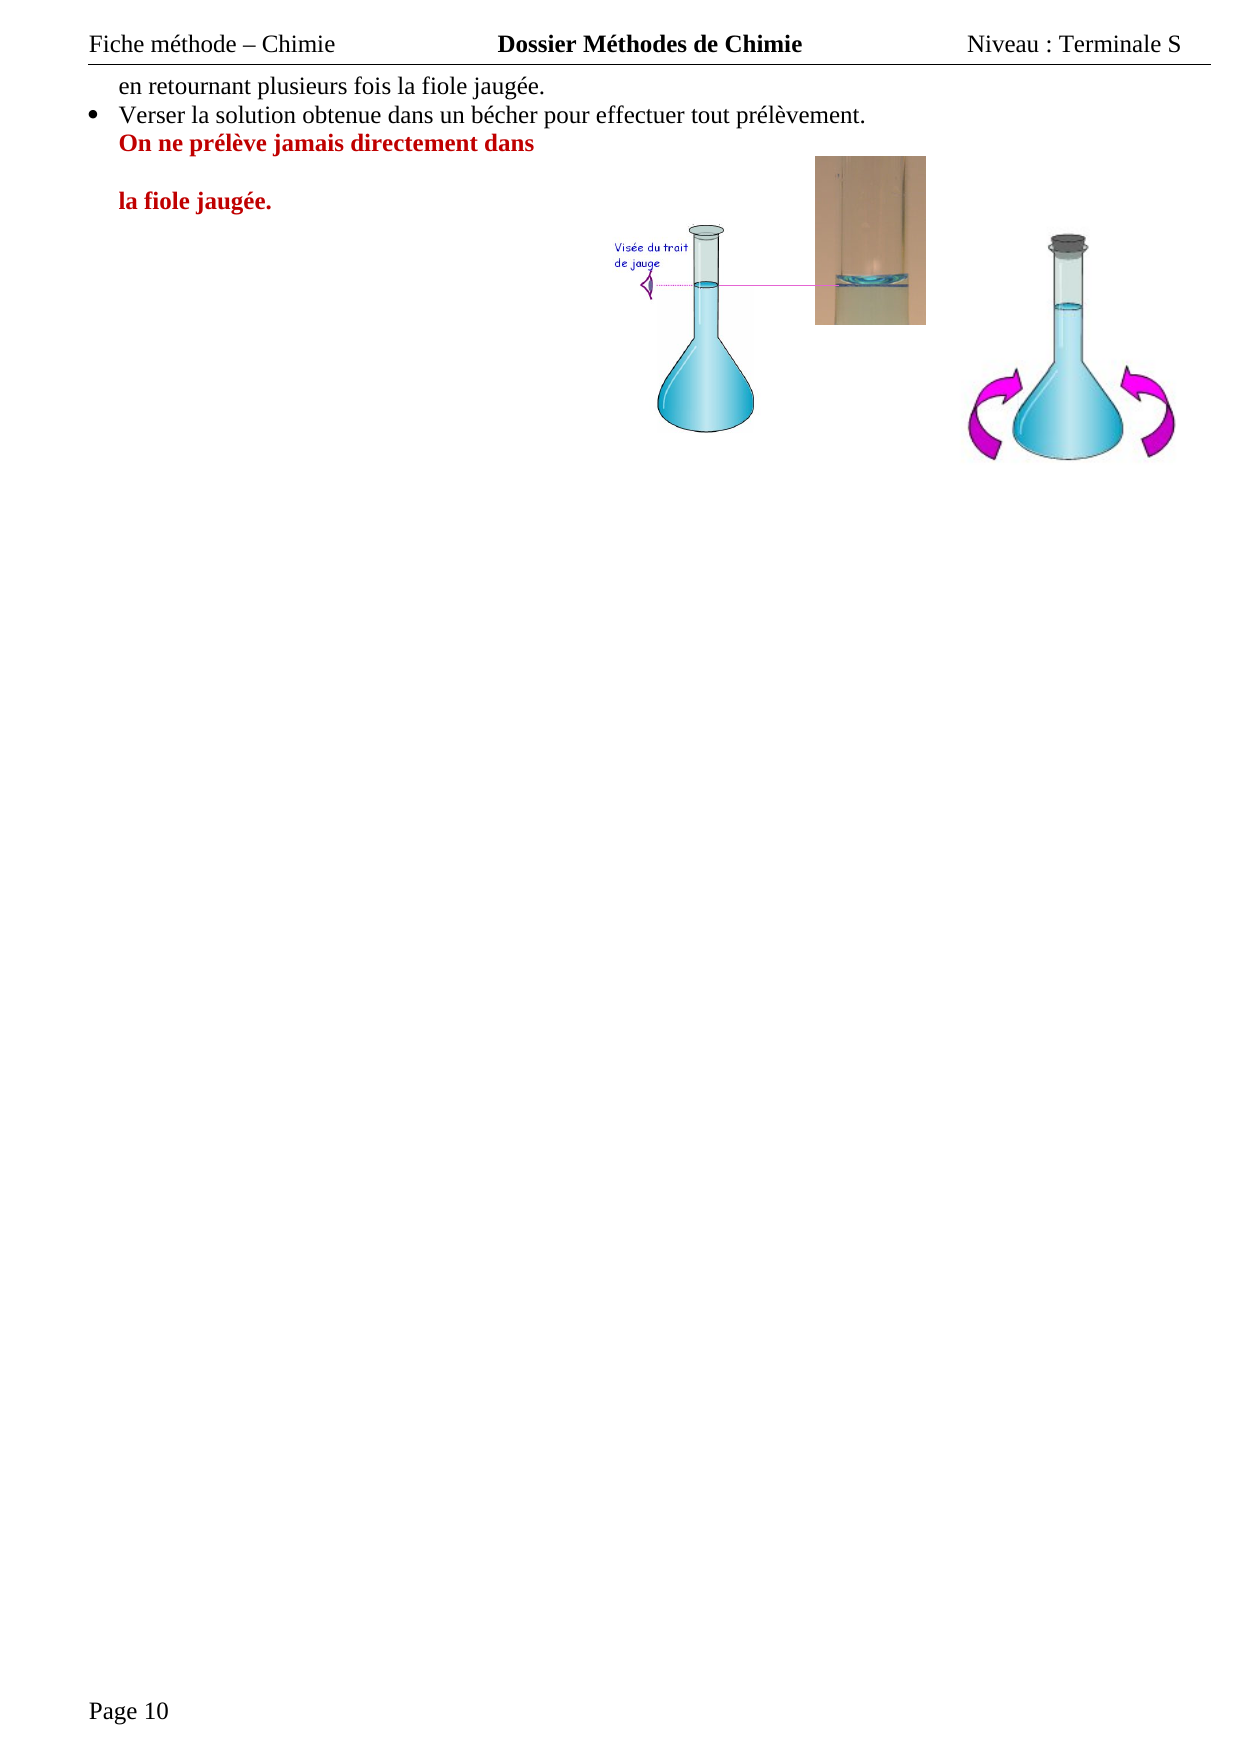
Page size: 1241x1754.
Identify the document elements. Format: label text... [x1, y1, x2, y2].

picture [603, 215, 770, 436]
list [89, 71, 1181, 100]
picture [941, 217, 1189, 473]
list Verser la solution obtenue dans un bécher pour effectuer tout prélèvement. On ne prélève jamais directement dans la fiole jaugée. [89, 100, 1181, 215]
picture [815, 215, 926, 325]
